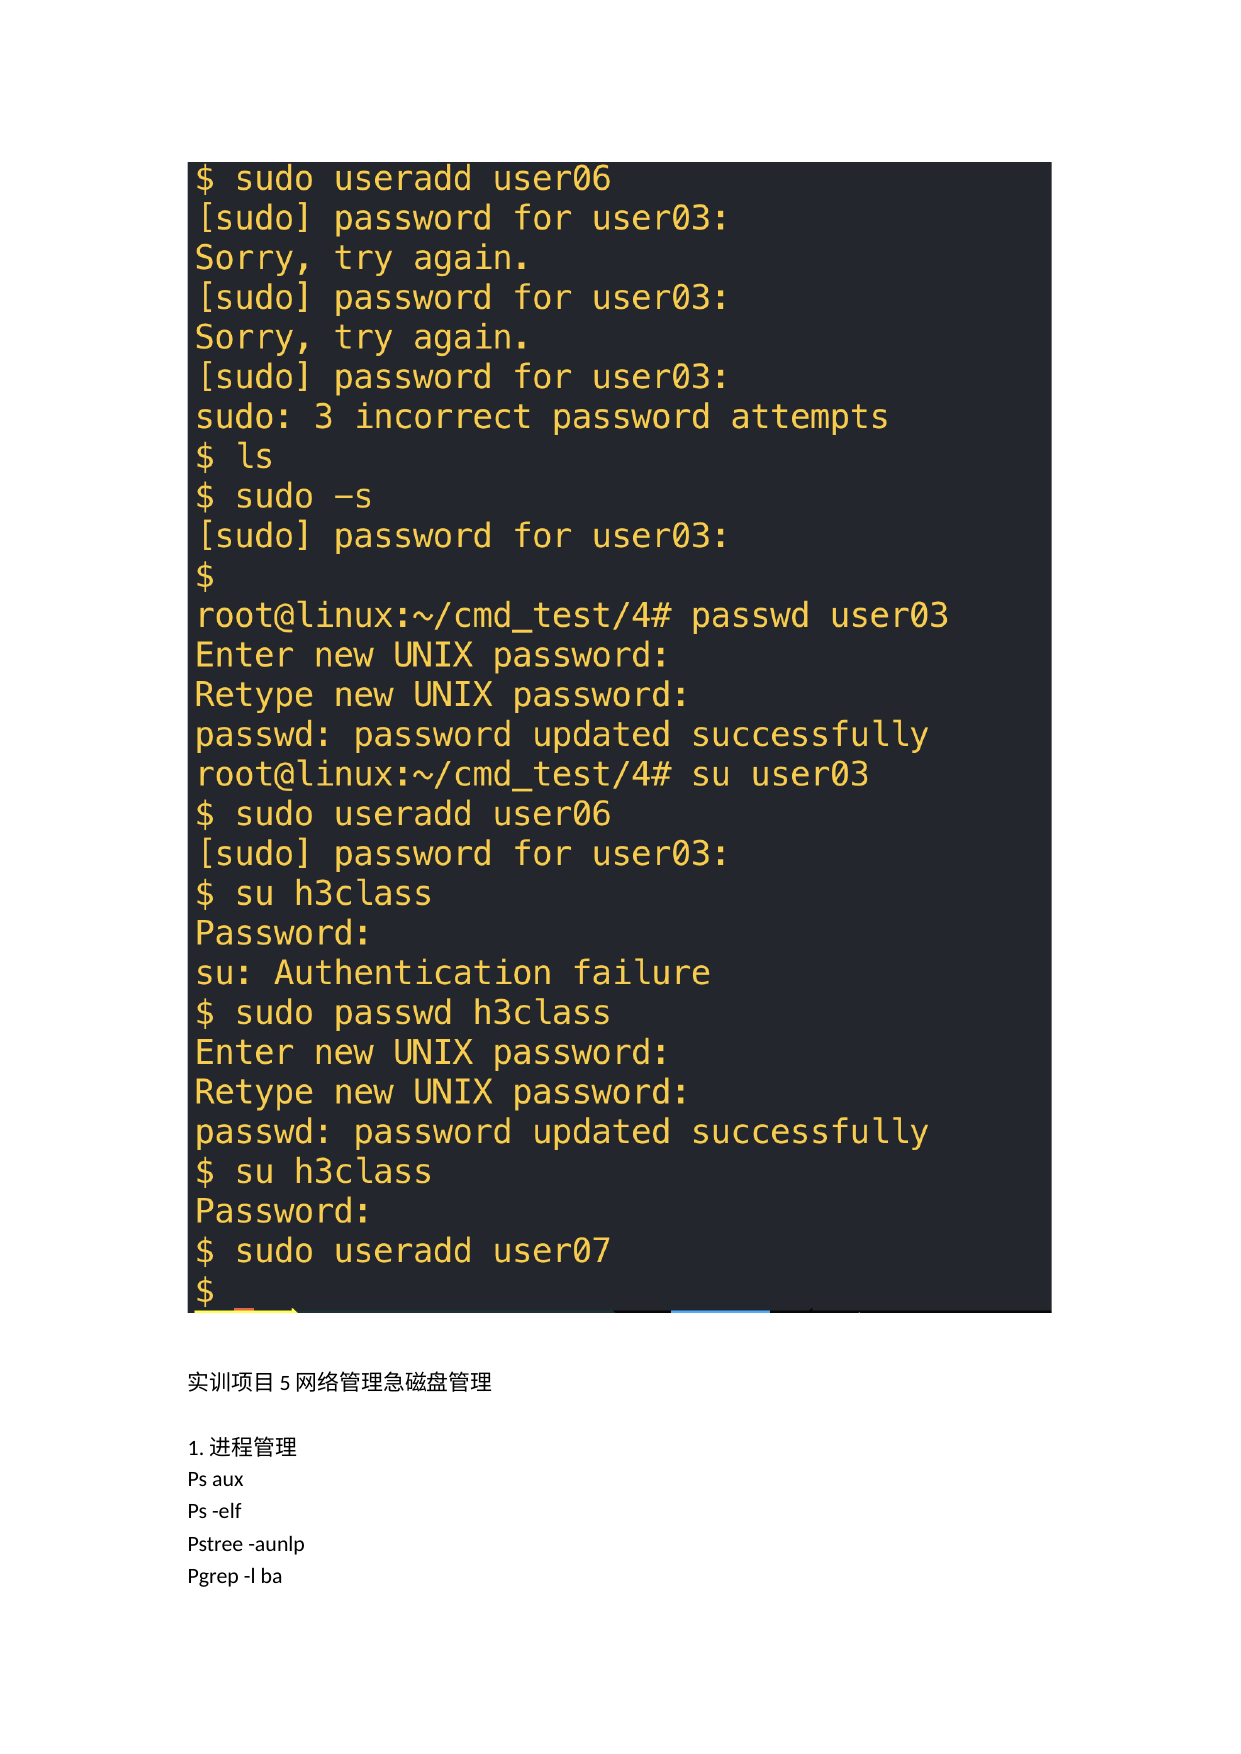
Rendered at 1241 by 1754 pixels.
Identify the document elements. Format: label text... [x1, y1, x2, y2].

list Ps aux [187, 1462, 1053, 1494]
list 进程管理 [187, 1429, 1053, 1462]
list Pgrep -l ba [187, 1559, 1053, 1592]
list 实训项目5 网络管理急磁盘管理 [187, 1364, 1053, 1397]
picture [187, 162, 1052, 1313]
list Ps -elf [187, 1494, 1053, 1527]
list Pstree -aunlp [187, 1527, 1053, 1559]
